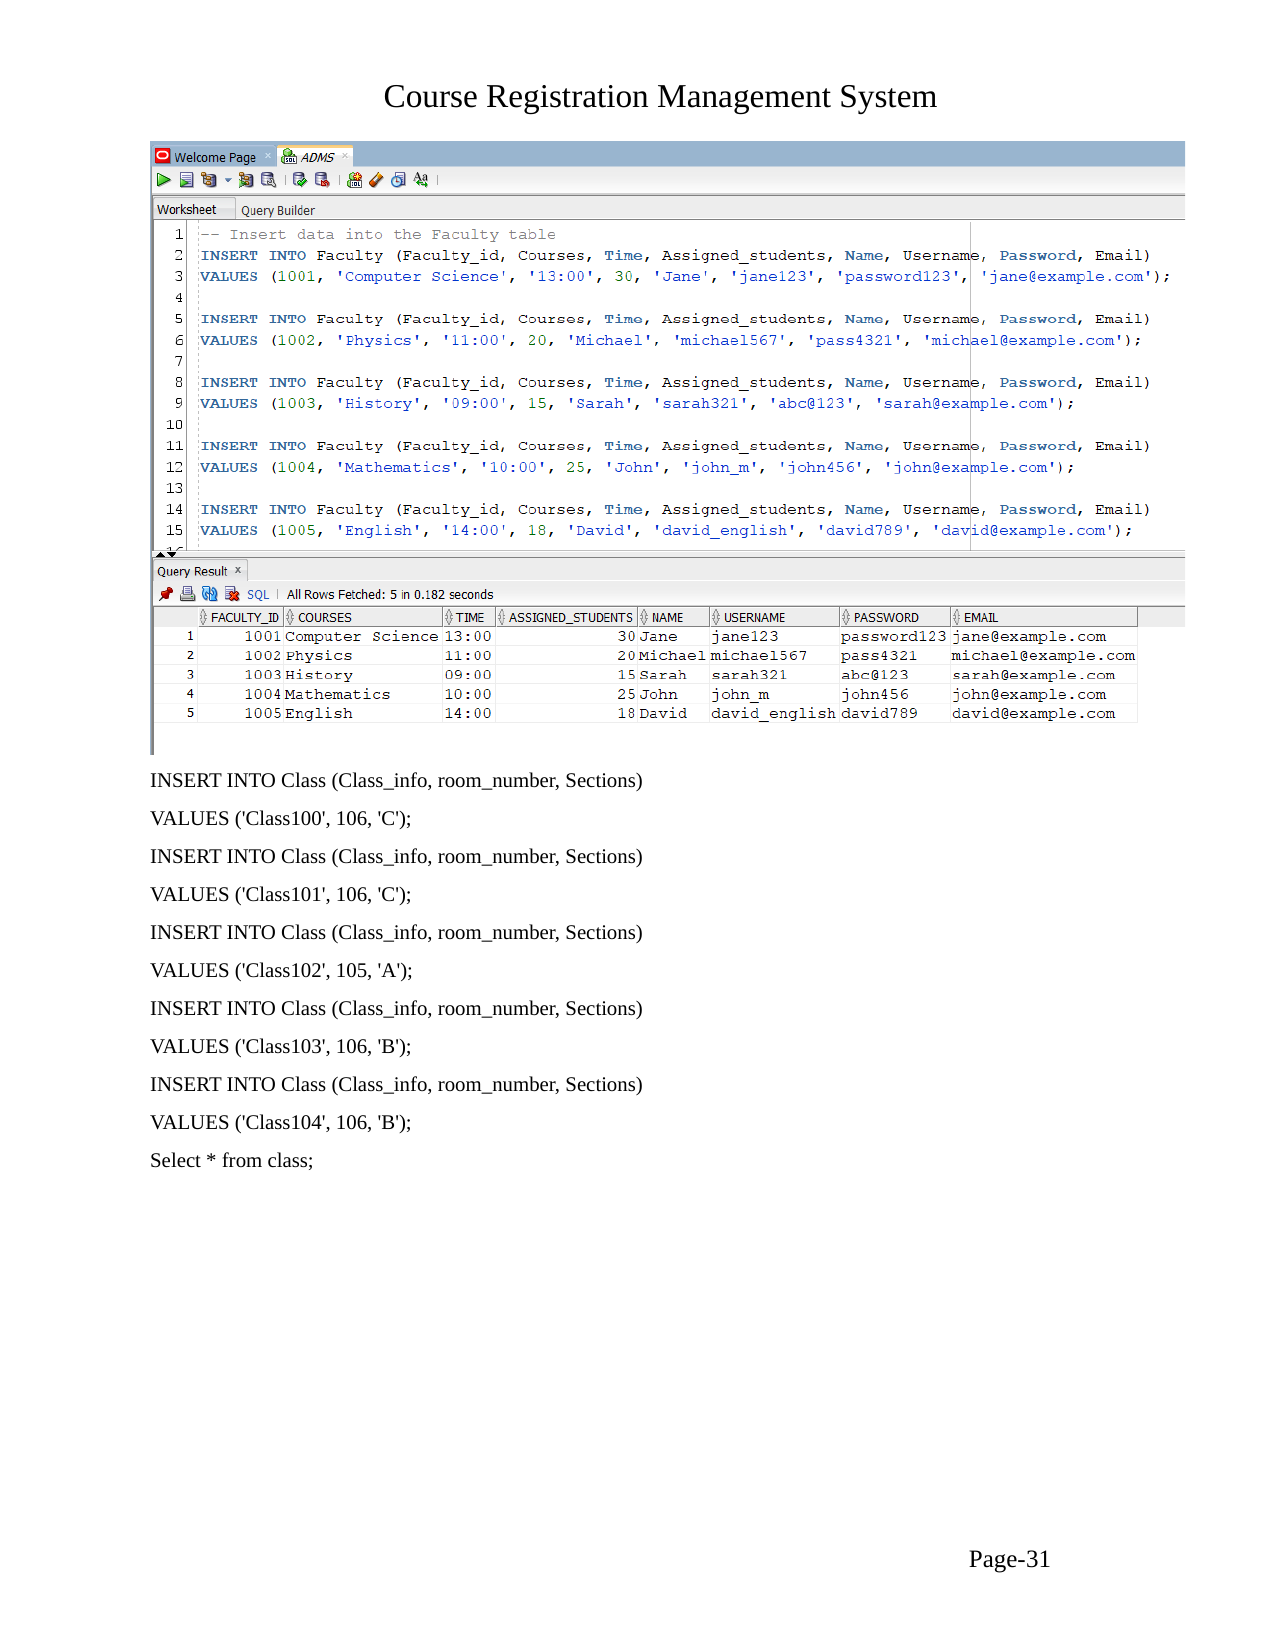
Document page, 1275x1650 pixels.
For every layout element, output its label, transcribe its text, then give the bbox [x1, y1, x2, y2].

text VALUES ('Class103', 106, 'B'); [150, 1034, 1185, 1058]
text INSERT INTO Class (Class_info, room_number, Sections) [150, 844, 1185, 868]
text VALUES ('Class102', 105, 'A'); [150, 958, 1185, 982]
picture [150, 141, 1186, 755]
text INSERT INTO Class (Class_info, room_number, Sections) [150, 768, 1185, 792]
text INSERT INTO Class (Class_info, room_number, Sections) [150, 1072, 1185, 1096]
text VALUES ('Class101', 106, 'C'); [150, 882, 1185, 906]
text INSERT INTO Class (Class_info, room_number, Sections) [150, 920, 1185, 944]
text Select * from class; [150, 1148, 1185, 1172]
text INSERT INTO Class (Class_info, room_number, Sections) [150, 996, 1185, 1020]
text VALUES ('Class104', 106, 'B'); [150, 1110, 1185, 1134]
text VALUES ('Class100', 106, 'C'); [150, 806, 1185, 830]
